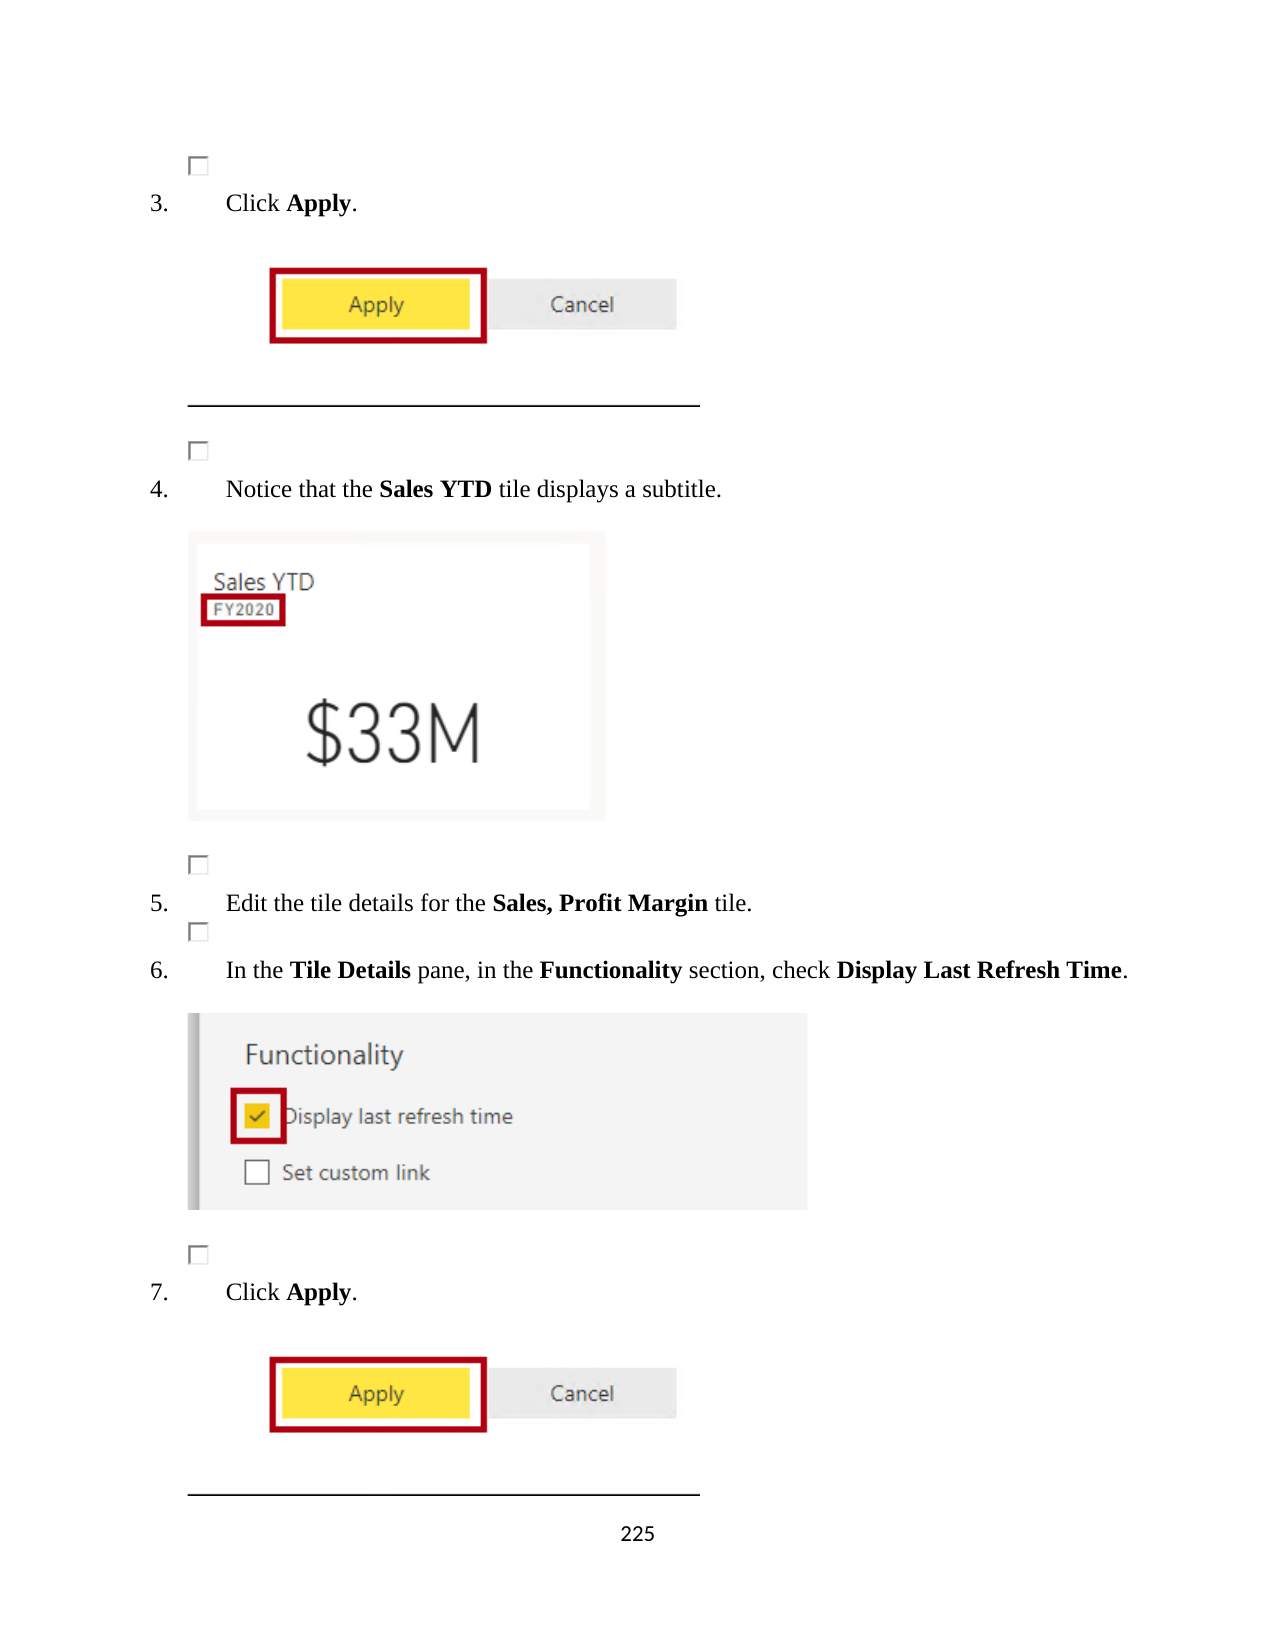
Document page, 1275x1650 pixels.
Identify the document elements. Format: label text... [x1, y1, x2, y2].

picture [187, 1013, 808, 1210]
picture [187, 1335, 700, 1496]
list Click Apply. [150, 1239, 1162, 1306]
picture [187, 246, 700, 407]
list Edit the tile details for the Sales, Profit Margin tile. [150, 849, 1162, 917]
picture [187, 531, 605, 821]
list In the Tile Details pane, in the Functionality section, check Display Last Refresh Time. [150, 917, 1162, 984]
list Notice that the Sales YTD tile displays a subtitle. [150, 435, 1162, 503]
list Click Apply. [150, 150, 1162, 217]
